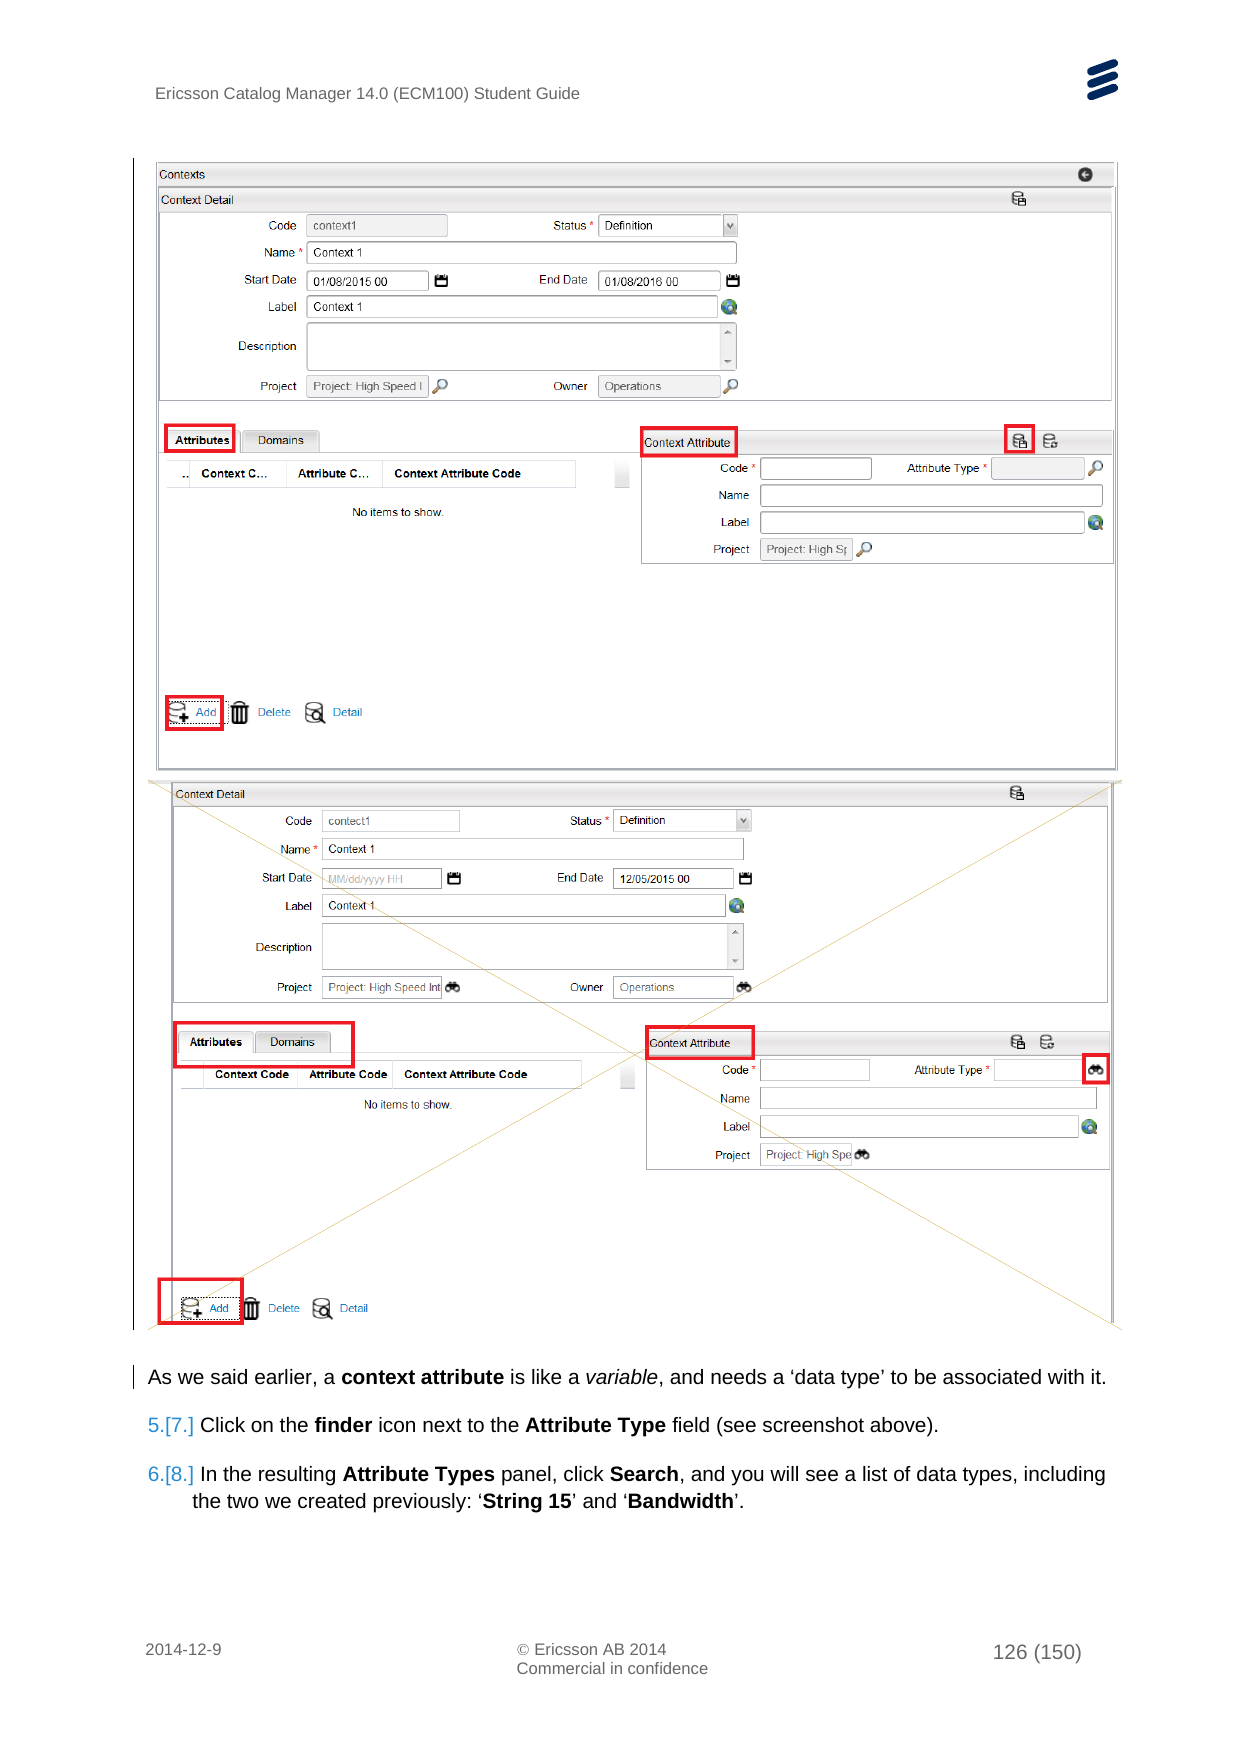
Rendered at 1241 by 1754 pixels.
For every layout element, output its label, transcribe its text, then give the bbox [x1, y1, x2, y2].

list In the resulting Attribute Types panel, click Search, and you will see a list of data types, including the two we created previously: ‘String 15’ and ‘Bandwidth’. [148, 1461, 1122, 1513]
picture [148, 158, 1122, 777]
picture [148, 781, 633, 1329]
list Click on the finder icon next to the Attribute Type field (see screenshot above). [148, 1413, 1122, 1437]
picture [637, 781, 1122, 1329]
text As we said earlier, a context attribute is like a variable, and needs a ‘data type’ to be associated with it. [148, 1365, 1122, 1389]
picture [151, 780, 1119, 1054]
picture [150, 1056, 1120, 1330]
